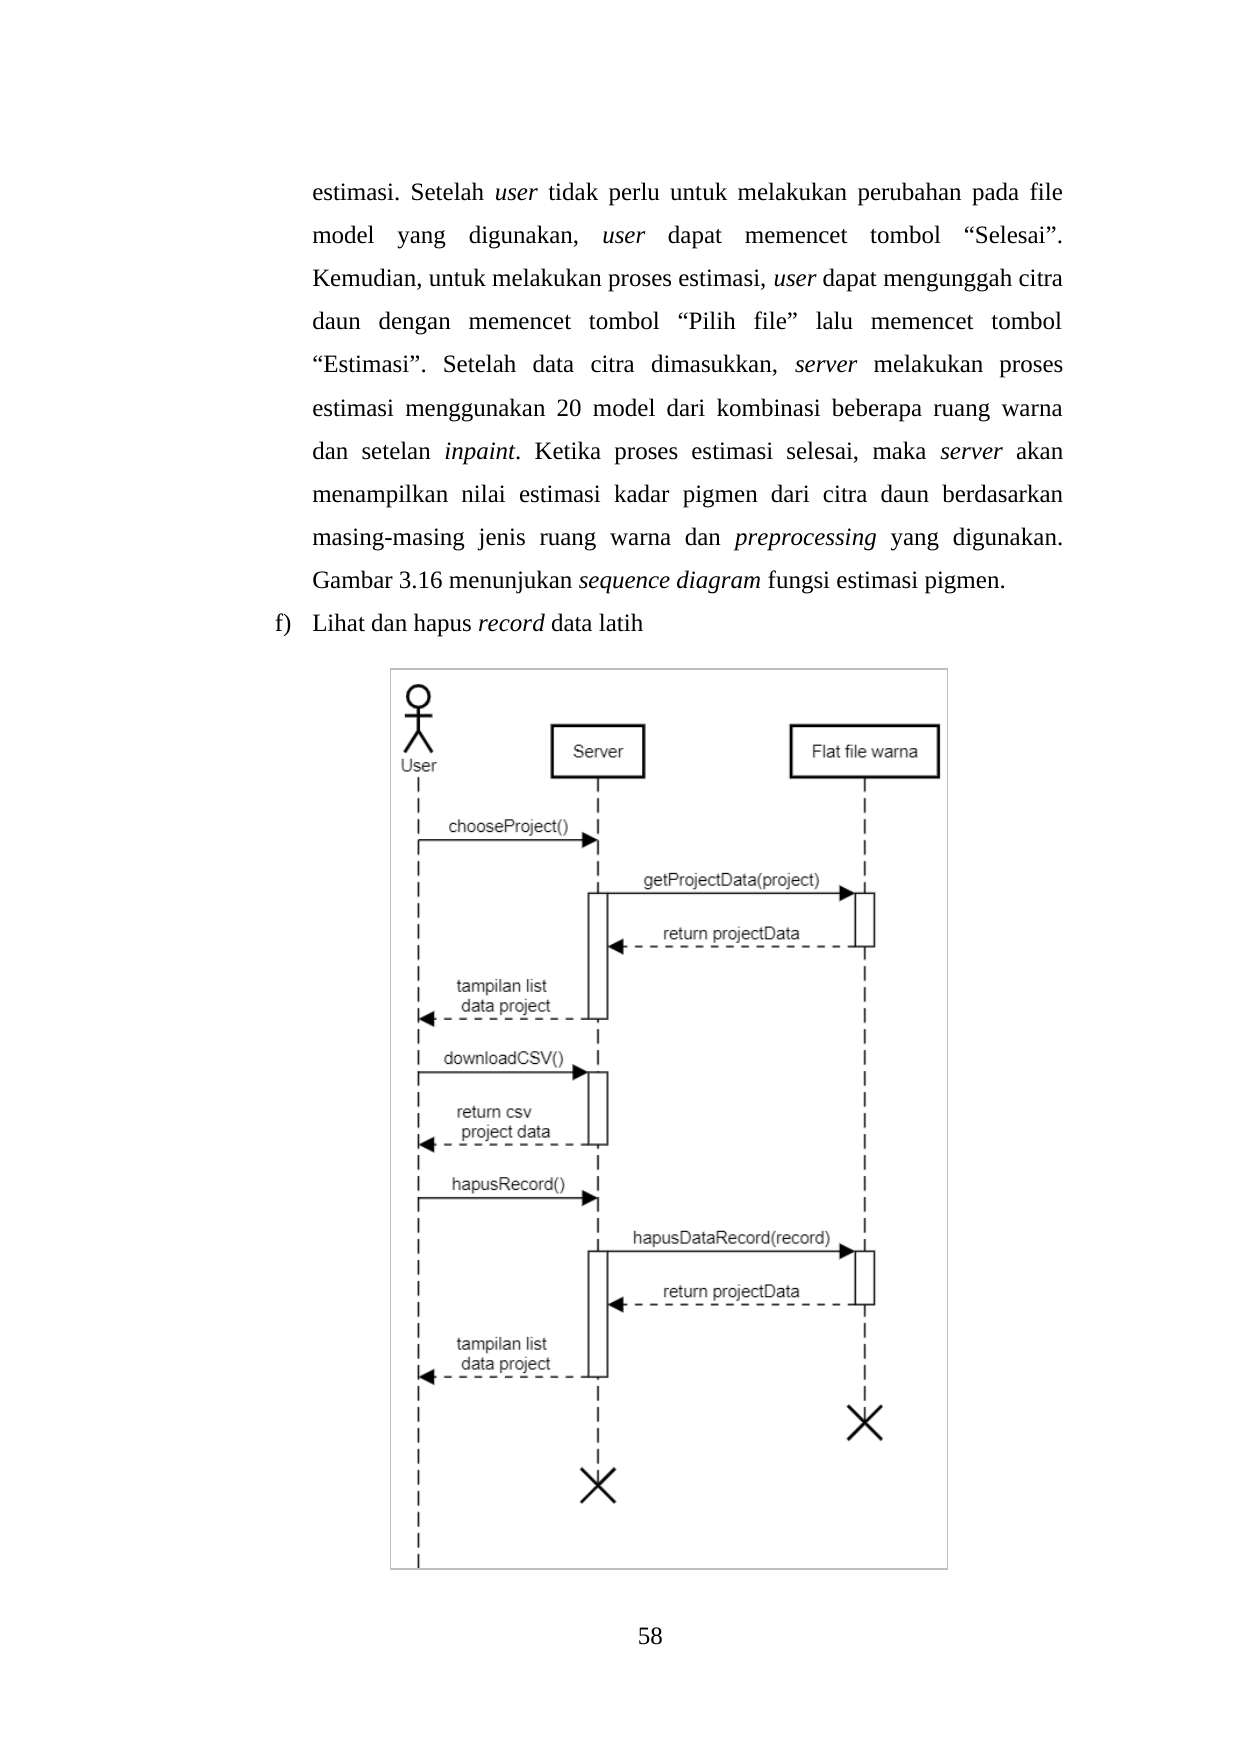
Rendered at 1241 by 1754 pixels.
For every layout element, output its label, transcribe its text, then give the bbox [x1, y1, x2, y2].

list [312, 177, 1063, 594]
list Lihat dan hapus record data latih [274, 608, 1063, 637]
picture [391, 670, 947, 1568]
